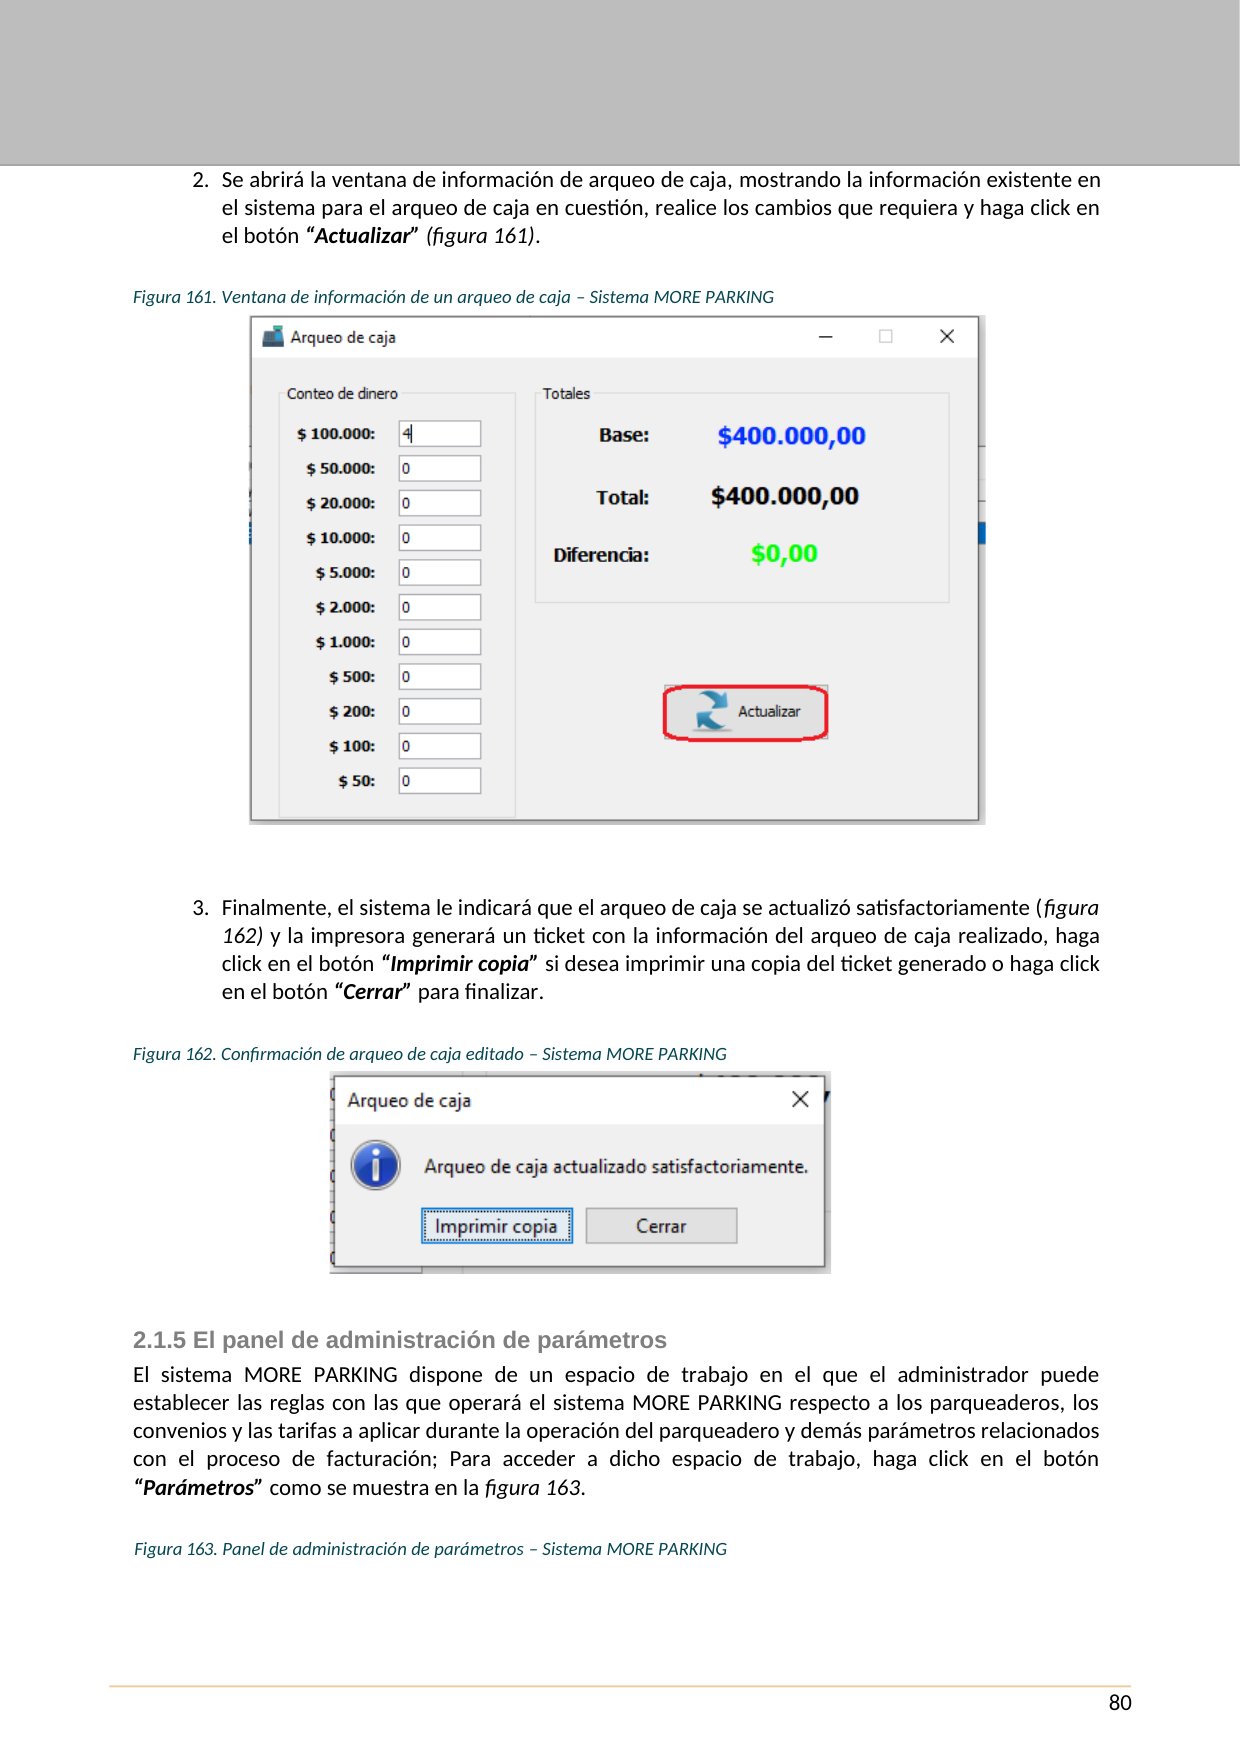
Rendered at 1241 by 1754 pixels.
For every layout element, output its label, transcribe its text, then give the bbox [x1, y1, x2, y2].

list Se abrirá la ventana de información de arqueo de caja, mostrando la información existente en el sistema para el arqueo de caja en cuestión, realice los cambios que requiera y haga click en el botón “Actualizar” (figura 161). [192, 165, 1101, 249]
text El sistema MORE PARKING dispone de un espacio de trabajo en el que el administrador puede establecer las reglas con las que operará el sistema MORE PARKING respecto a los parqueaderos, los convenios y las tarifas a aplicar durante la operación del parqueadero y demás parámetros relacionados con el proceso de facturación; Para acceder a dicho espacio de trabajo, haga click en el botón “Parámetros” como se muestra en la figura 163. [133, 1361, 1101, 1501]
picture [248, 315, 986, 825]
picture [329, 1071, 832, 1274]
text Figura 161. Ventana de información de un arqueo de caja – Sistema MORE PARKING [133, 286, 1101, 308]
list Finalmente, el sistema le indicará que el arqueo de caja se actualizó satisfactoriamente (figura 162) y la impresora generará un ticket con la información del arqueo de caja realizado, haga click en el botón “Imprimir copia” si desea imprimir una copia del ticket generado o haga click en el botón “Cerrar” para finalizar. [192, 893, 1101, 1005]
text Figura 162. Confirmación de arqueo de caja editado – Sistema MORE PARKING [133, 1042, 1101, 1065]
text 2.1.5 El panel de administración de parámetros [133, 1326, 1181, 1354]
list Figura 163. Panel de administración de parámetros – Sistema MORE PARKING [134, 1537, 1181, 1560]
